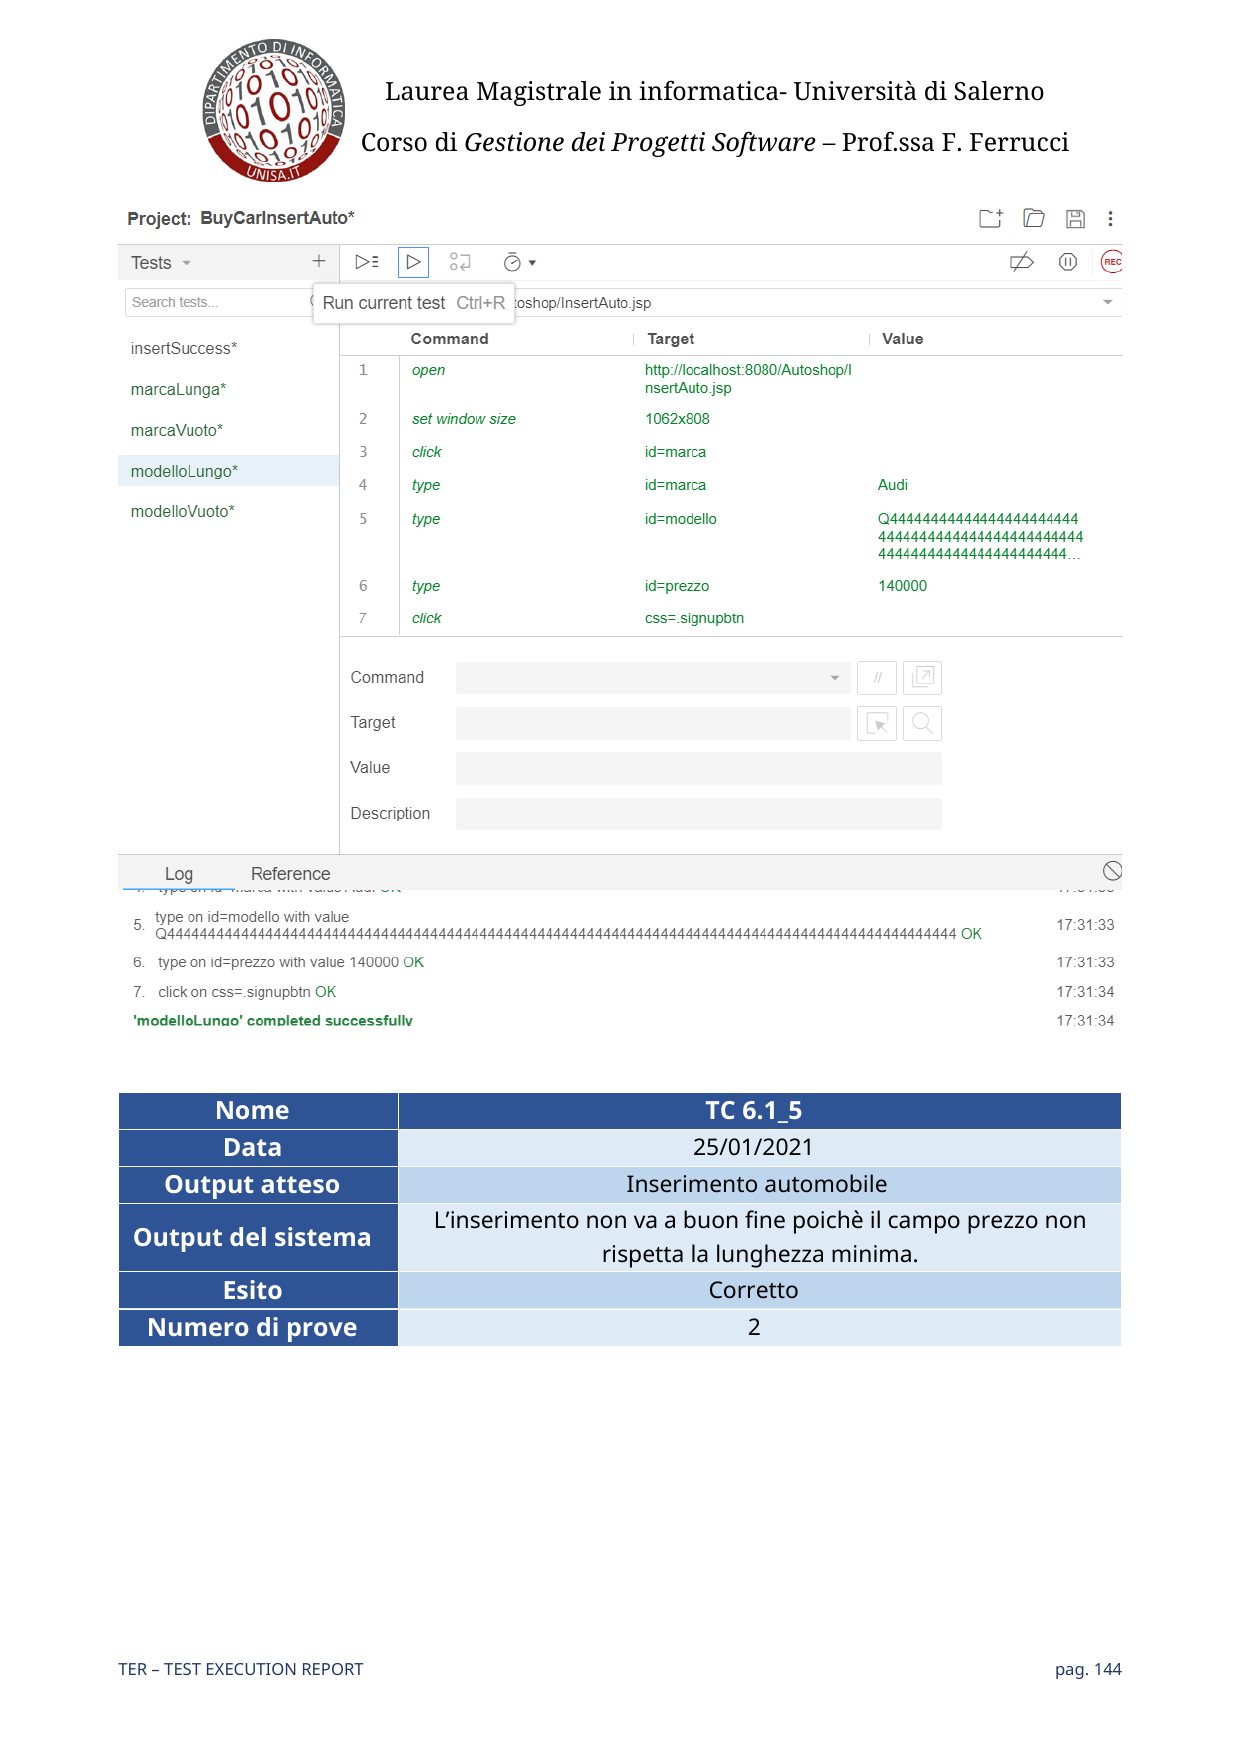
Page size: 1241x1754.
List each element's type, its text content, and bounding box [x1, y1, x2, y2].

table_cell Corretto [399, 1272, 1121, 1308]
table_header Nome [119, 1093, 398, 1129]
table_cell 25/01/2021 [399, 1130, 1121, 1166]
picture [118, 203, 1123, 1026]
table_cell Output del sistema [119, 1204, 398, 1271]
picture [202, 39, 345, 182]
table_cell Output atteso [119, 1167, 398, 1203]
table_cell 2 [399, 1310, 1121, 1346]
table_cell Numero di prove [119, 1310, 398, 1346]
table_cell Esito [119, 1272, 398, 1308]
table_cell Inserimento automobile [399, 1167, 1121, 1203]
table_cell Data [119, 1130, 398, 1166]
table_header TC 6.1_5 [399, 1093, 1121, 1129]
table_cell L’inserimento non va a buon fine poichè il campo prezzo non rispetta la lunghezza minima. [399, 1204, 1121, 1271]
